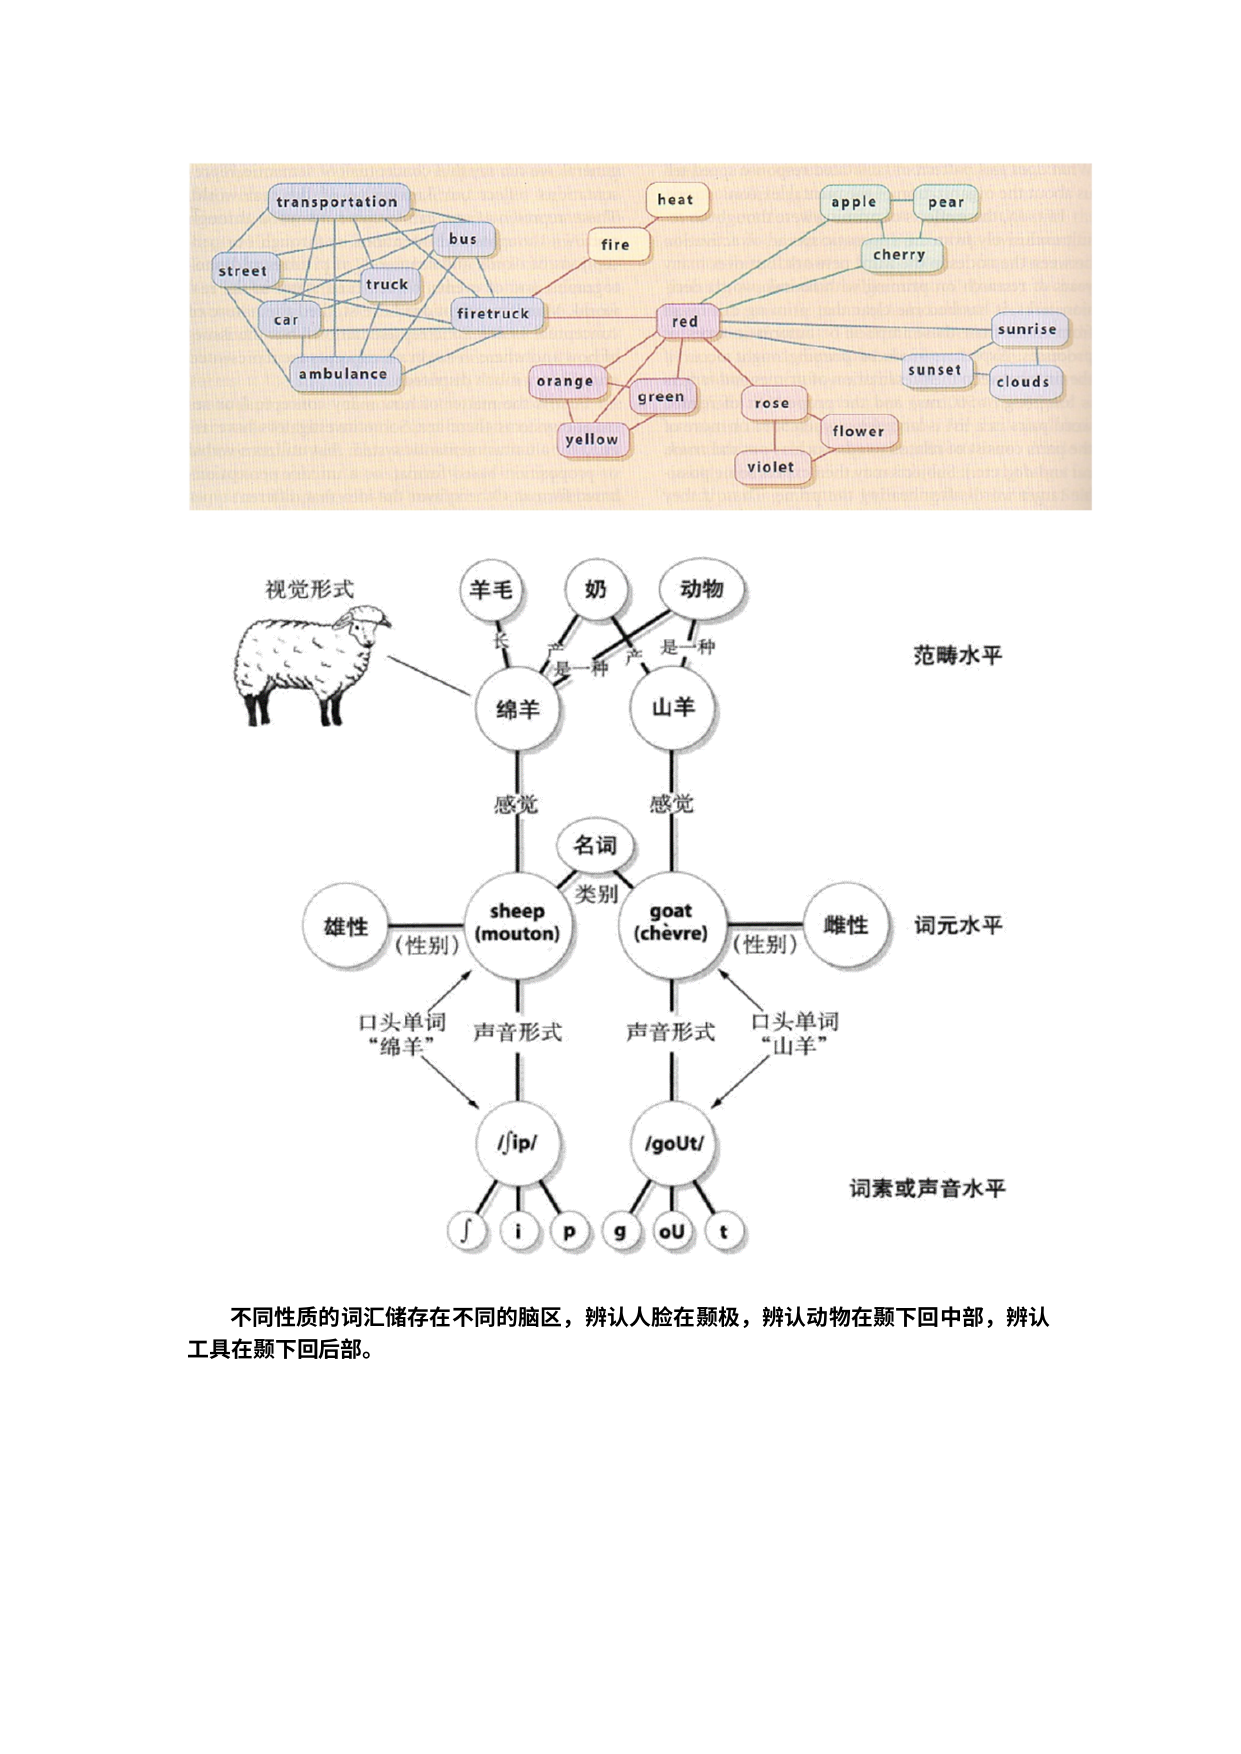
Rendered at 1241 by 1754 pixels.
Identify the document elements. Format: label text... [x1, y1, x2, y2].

picture [187, 162, 1093, 511]
text 不同性质的词汇储存在不同的脑区，辨认人脸在颞极，辨认动物在颞下回中部，辨认工具在颞下回后部。 [187, 1299, 1053, 1364]
picture [206, 519, 1034, 1295]
